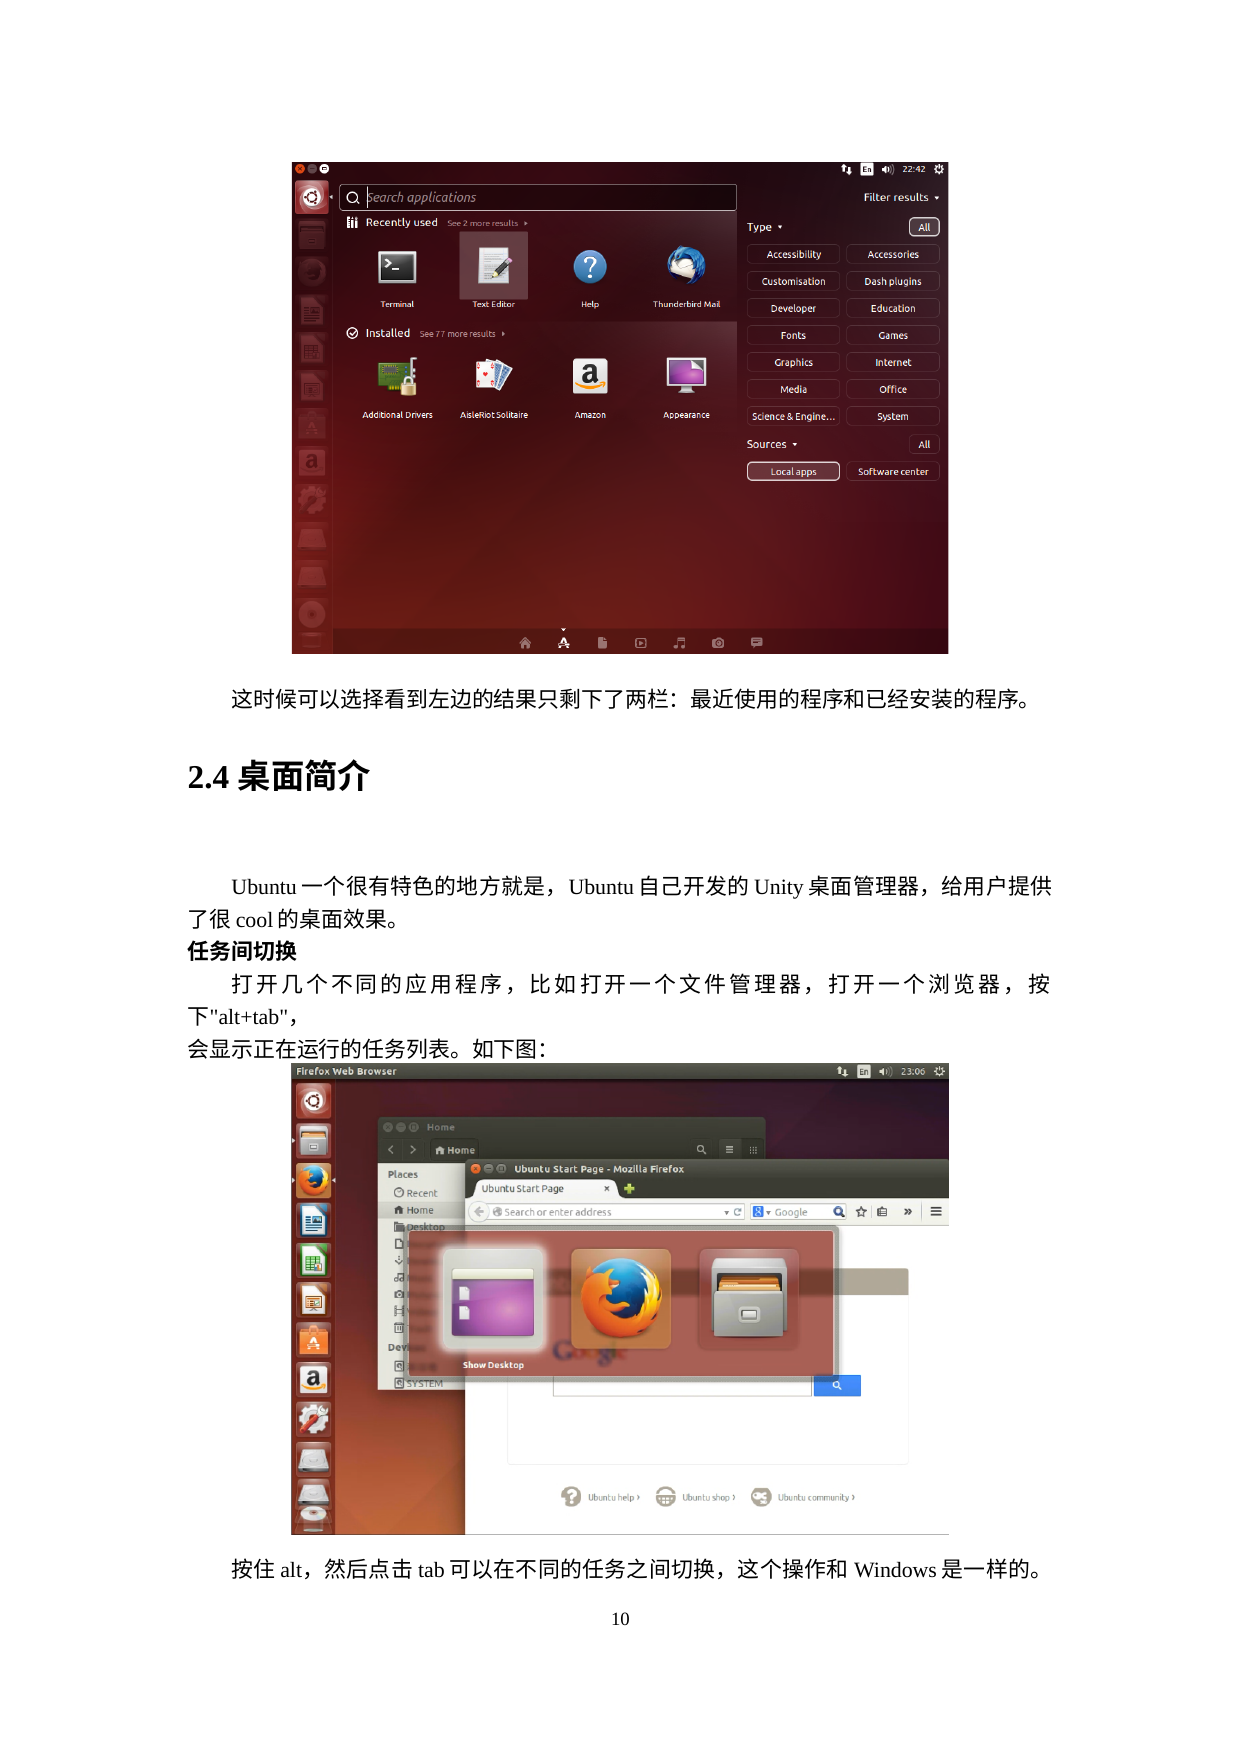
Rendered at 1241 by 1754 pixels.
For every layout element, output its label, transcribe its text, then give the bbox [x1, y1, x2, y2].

text Ubuntu一个很有特色的地方就是，Ubuntu自己开发的Unity桌面管理器，给用户提供了很cool的桌面效果。 [187, 869, 1053, 934]
subtitle 2.4 桌面简介 [187, 742, 1053, 807]
text 打开几个不同的应用程序，比如打开一个文件管理器，打开一个浏览器，按下"alt+tab"， [187, 966, 1053, 1031]
picture [291, 162, 949, 654]
text 会显示正在运行的任务列表。如下图： [187, 1031, 1053, 1064]
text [187, 1551, 1053, 1584]
picture [291, 1063, 949, 1535]
text 任务间切换 [187, 934, 1053, 966]
text 这时候可以选择看到左边的结果只剩下了两栏：最近使用的程序和已经安装的程序。 [187, 682, 1053, 714]
